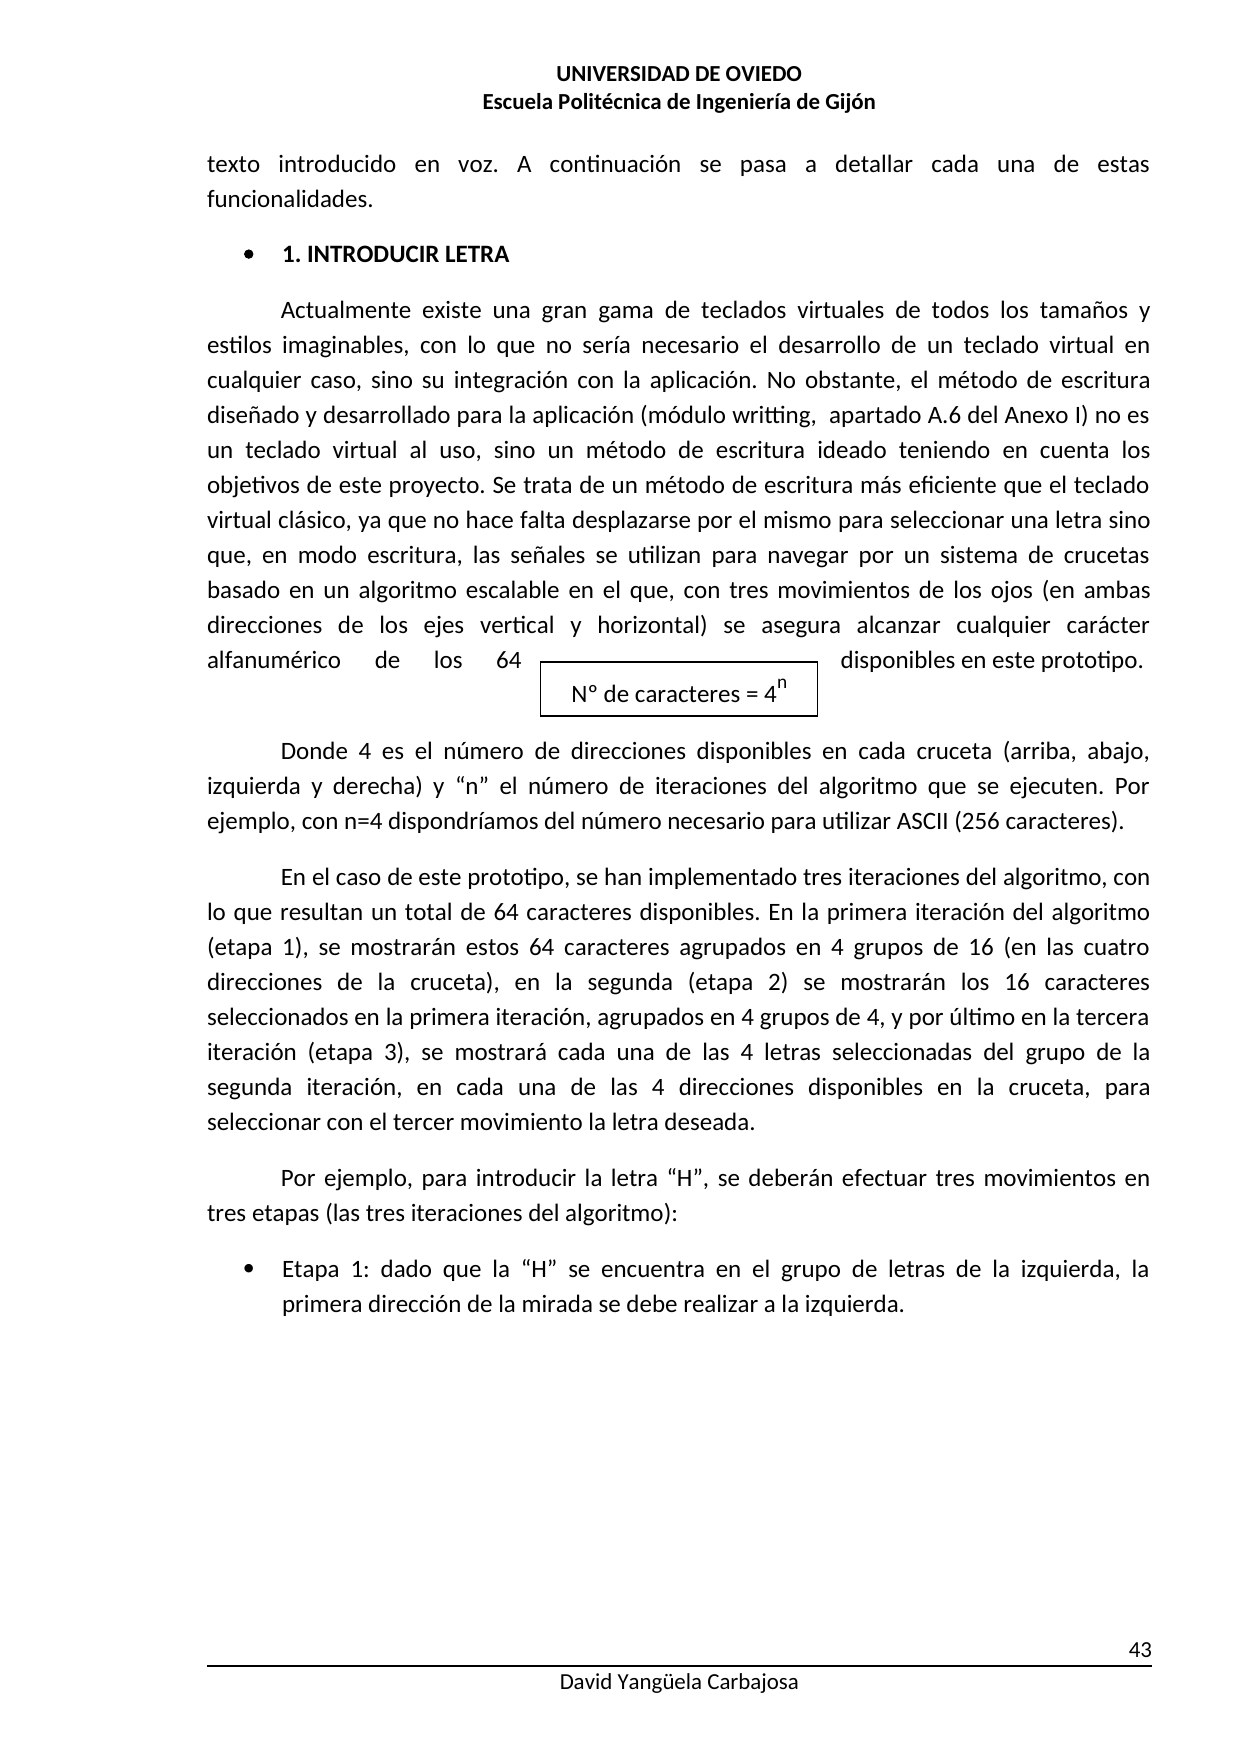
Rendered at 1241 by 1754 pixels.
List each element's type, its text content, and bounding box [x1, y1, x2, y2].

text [207, 148, 1152, 213]
text Por ejemplo, para introducir la letra “H”, se deberán efectuar tres movimientos en tres etapas (las tres iteraciones del algoritmo): [207, 1162, 1152, 1227]
text Donde 4 es el número de direcciones disponibles en cada cruceta (arriba, abajo, izquierda y derecha) y “n” el número de iteraciones del algoritmo que se ejecuten. Por ejemplo, con n=4 dispondríamos del número necesario para utilizar ASCII (256 caracteres). [207, 735, 1152, 836]
text Actualmente existe una gran gama de teclados virtuales de todos los tamaños y estilos imaginables, con lo que no sería necesario el desarrollo de un teclado virtual en cualquier caso, sino su integración con la aplicación. No obstante, el método de escritura diseñado y desarrollado para la aplicación (módulo writting, apartado A.6 del Anexo I) no es un teclado virtual al uso, sino un método de escritura ideado teniendo en cuenta los objetivos de este proyecto. Se trata de un método de escritura más eficiente que el teclado virtual clásico, ya que no hace falta desplazarse por el mismo para seleccionar una letra sino que, en modo escritura, las señales se utilizan para navegar por un sistema de crucetas basado en un algoritmo escalable en el que, con tres movimientos de los ojos (en ambas direcciones de los ejes vertical y horizontal) se asegura alcanzar cualquier carácter alfanumérico de los 64 disponibles en este prototipo. [207, 294, 1152, 675]
list 1. INTRODUCIR LETRA [244, 238, 1152, 269]
list Etapa 1: dado que la “H” se encuentra en el grupo de letras de la izquierda, la primera dirección de la mirada se debe realizar a la izquierda. [244, 1253, 1152, 1318]
text En el caso de este prototipo, se han implementado tres iteraciones del algoritmo, con lo que resultan un total de 64 caracteres disponibles. En la primera iteración del algoritmo (etapa 1), se mostrarán estos 64 caracteres agrupados en 4 grupos de 16 (en las cuatro direcciones de la cruceta), en la segunda (etapa 2) se mostrarán los 16 caracteres seleccionados en la primera iteración, agrupados en 4 grupos de 4, y por último en la tercera iteración (etapa 3), se mostrará cada una de las 4 letras seleccionadas del grupo de la segunda iteración, en cada una de las 4 direcciones disponibles en la cruceta, para seleccionar con el tercer movimiento la letra deseada. [207, 861, 1152, 1137]
